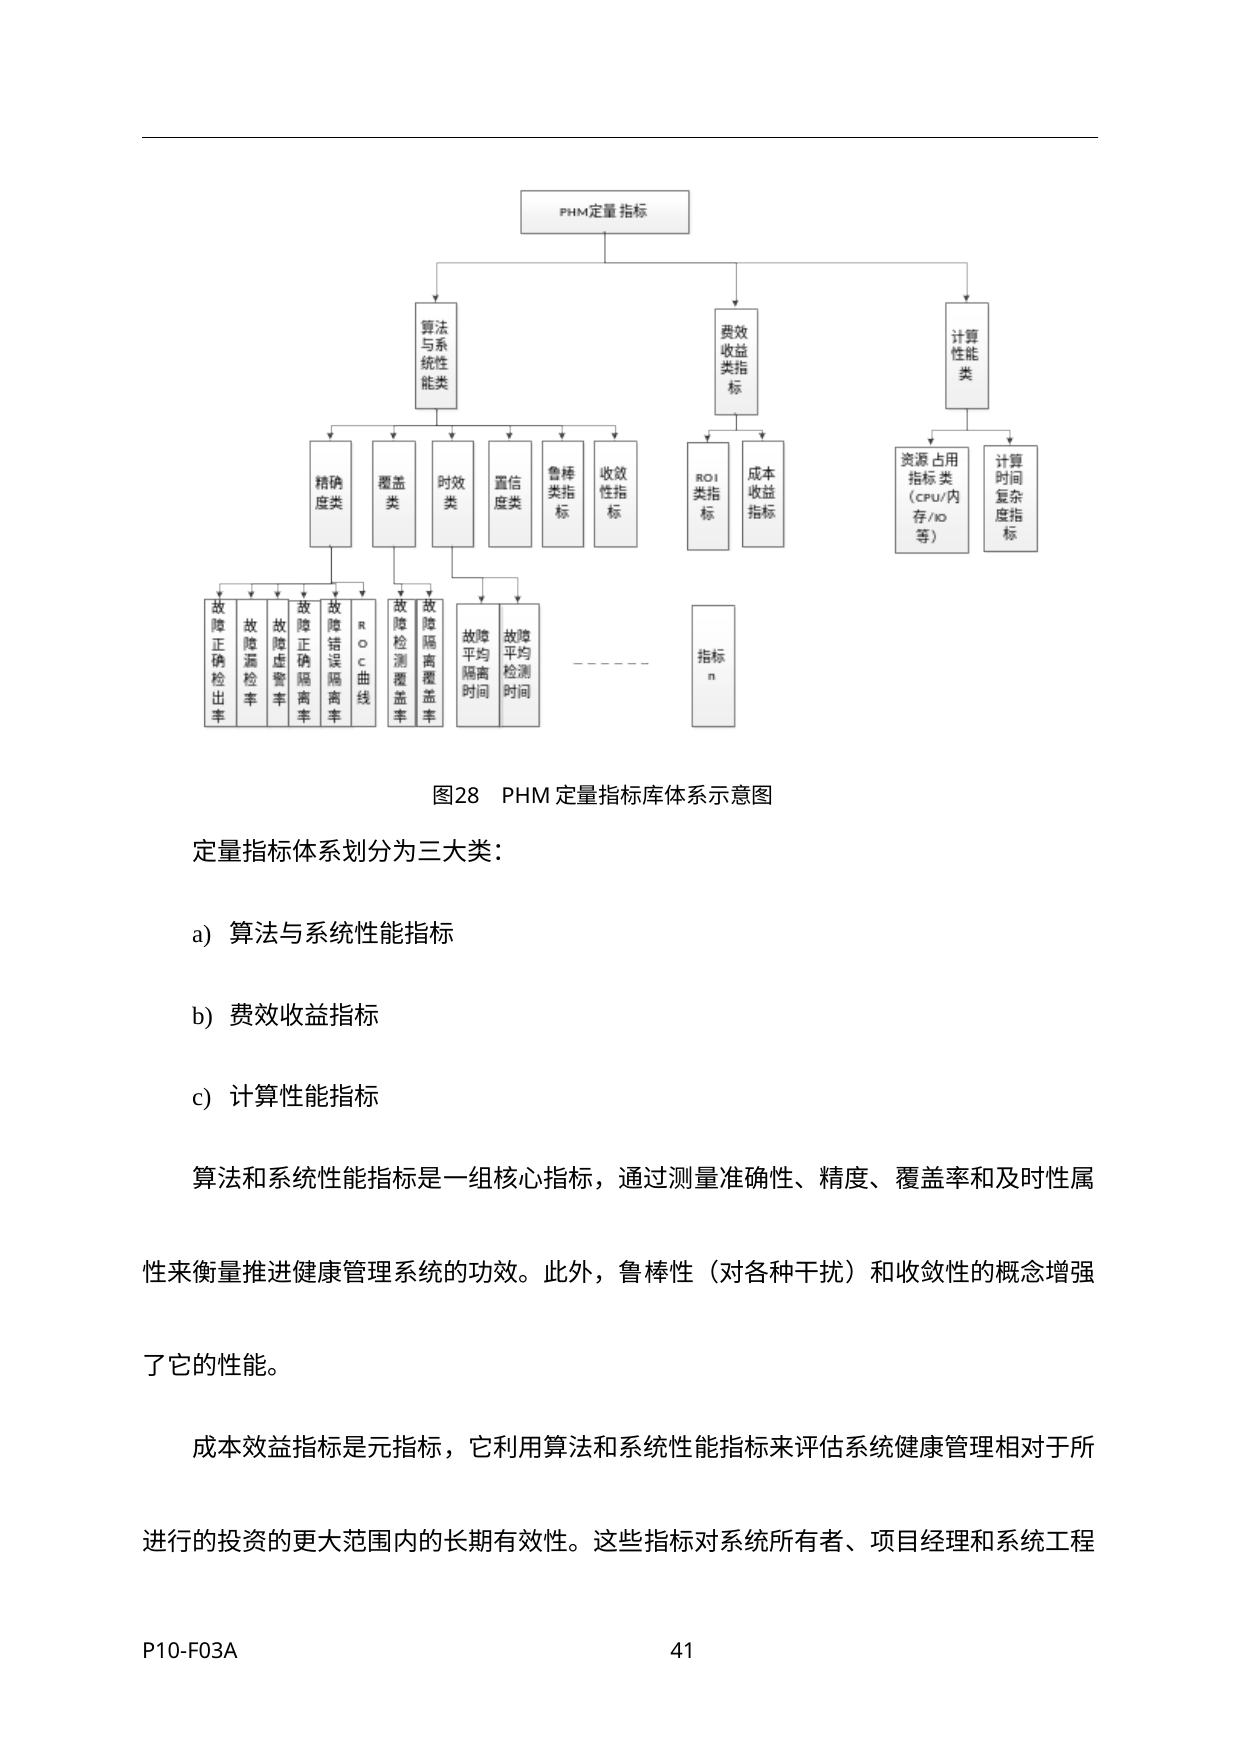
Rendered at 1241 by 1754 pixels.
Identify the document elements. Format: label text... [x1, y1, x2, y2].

list 算法与系统性能指标 [192, 898, 1098, 966]
text 算法和系统性能指标是一组核心指标，通过测量准确性、精度、覆盖率和及时性属性来衡量推进健康管理系统的功效。此外，鲁棒性（对各种干扰）和收敛性的概念增强了它的性能。 [142, 1143, 1098, 1398]
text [142, 1412, 1098, 1573]
text 定量指标体系划分为三大类： [142, 816, 1098, 884]
list 计算性能指标 [192, 1061, 1098, 1129]
list 费效收益指标 [192, 979, 1098, 1047]
text PHM定量指标库体系示意图 [142, 777, 1098, 811]
